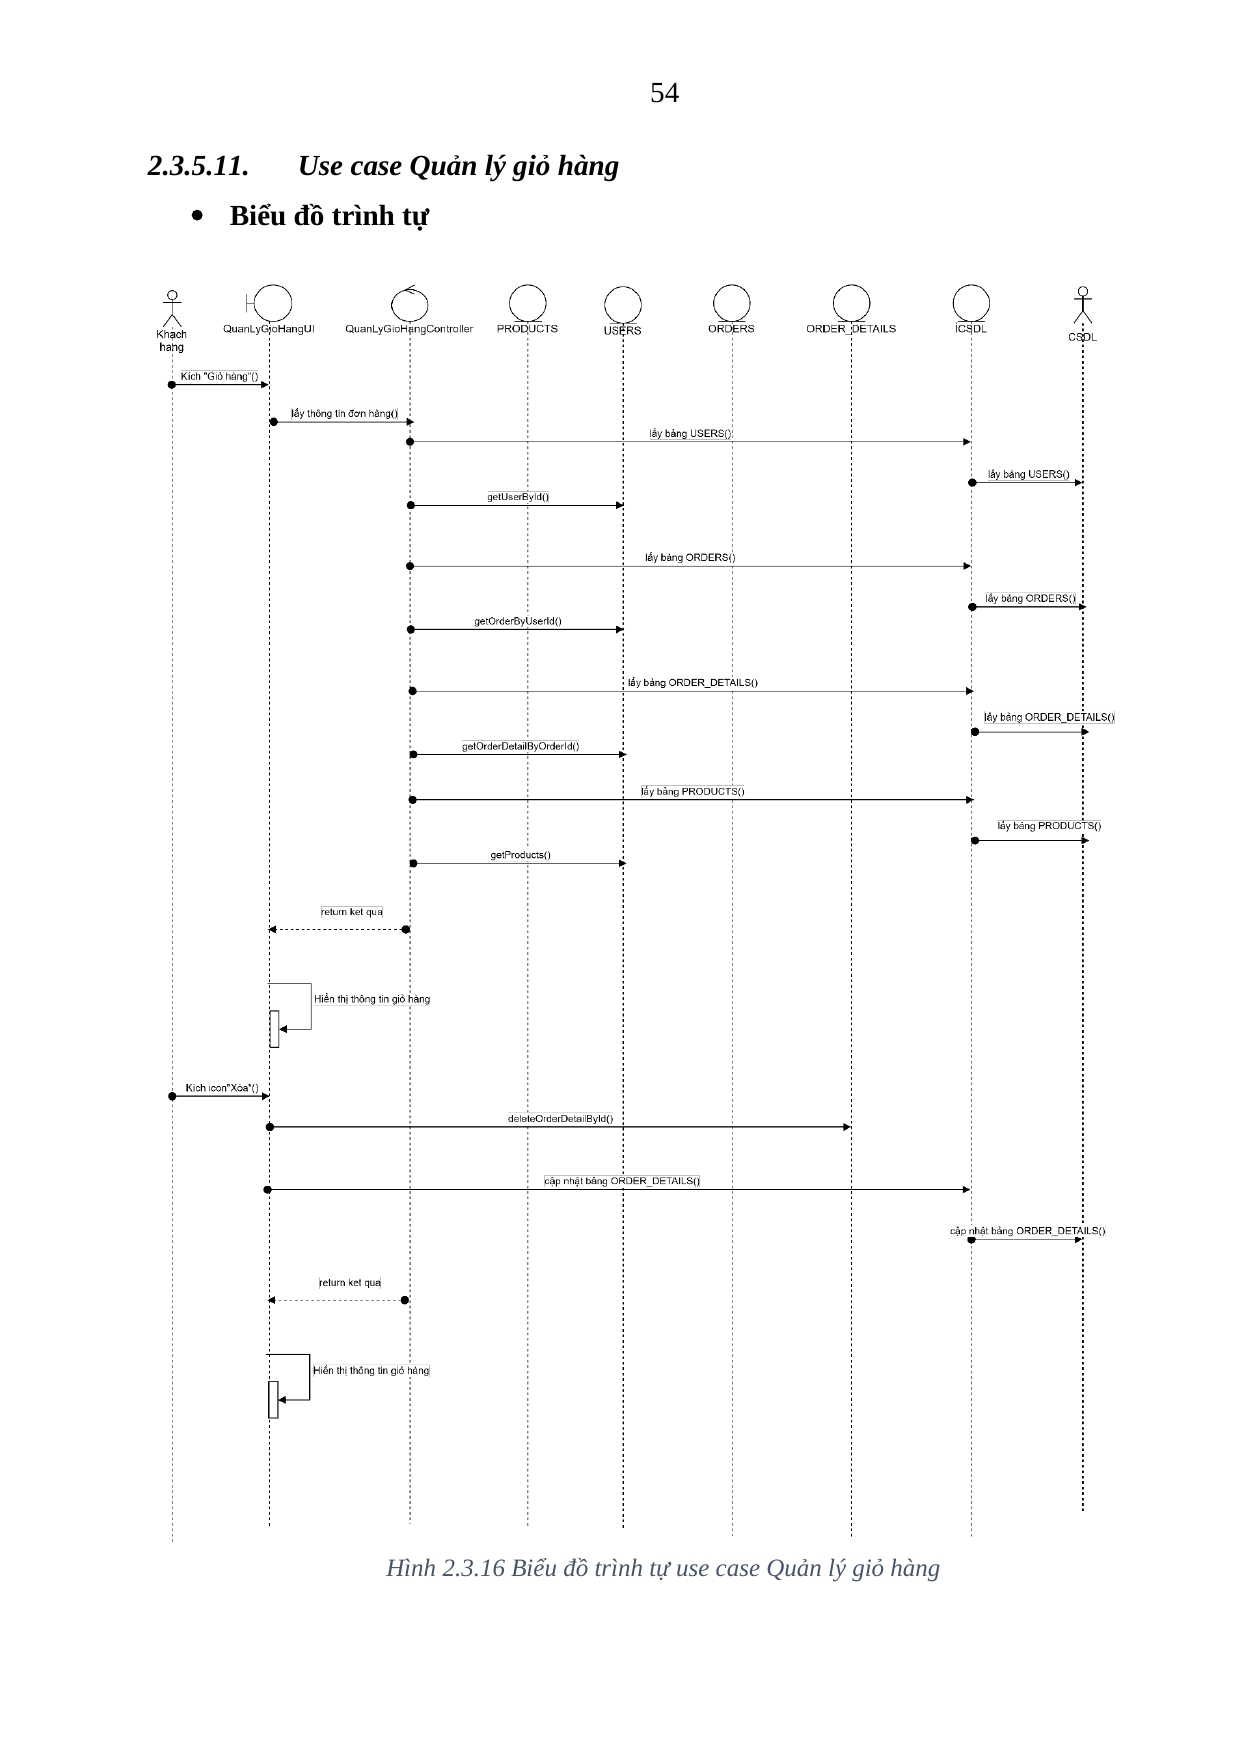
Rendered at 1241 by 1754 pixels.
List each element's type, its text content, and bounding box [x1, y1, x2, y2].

subtitle Use case Quản lý giỏ hàng [148, 148, 1122, 181]
text Hình 2.3.16 Biểu đồ trình tự use case Quản lý giỏ hàng [148, 1554, 1122, 1582]
list Biểu đồ trình tự [192, 198, 1122, 232]
picture [147, 248, 1123, 1554]
